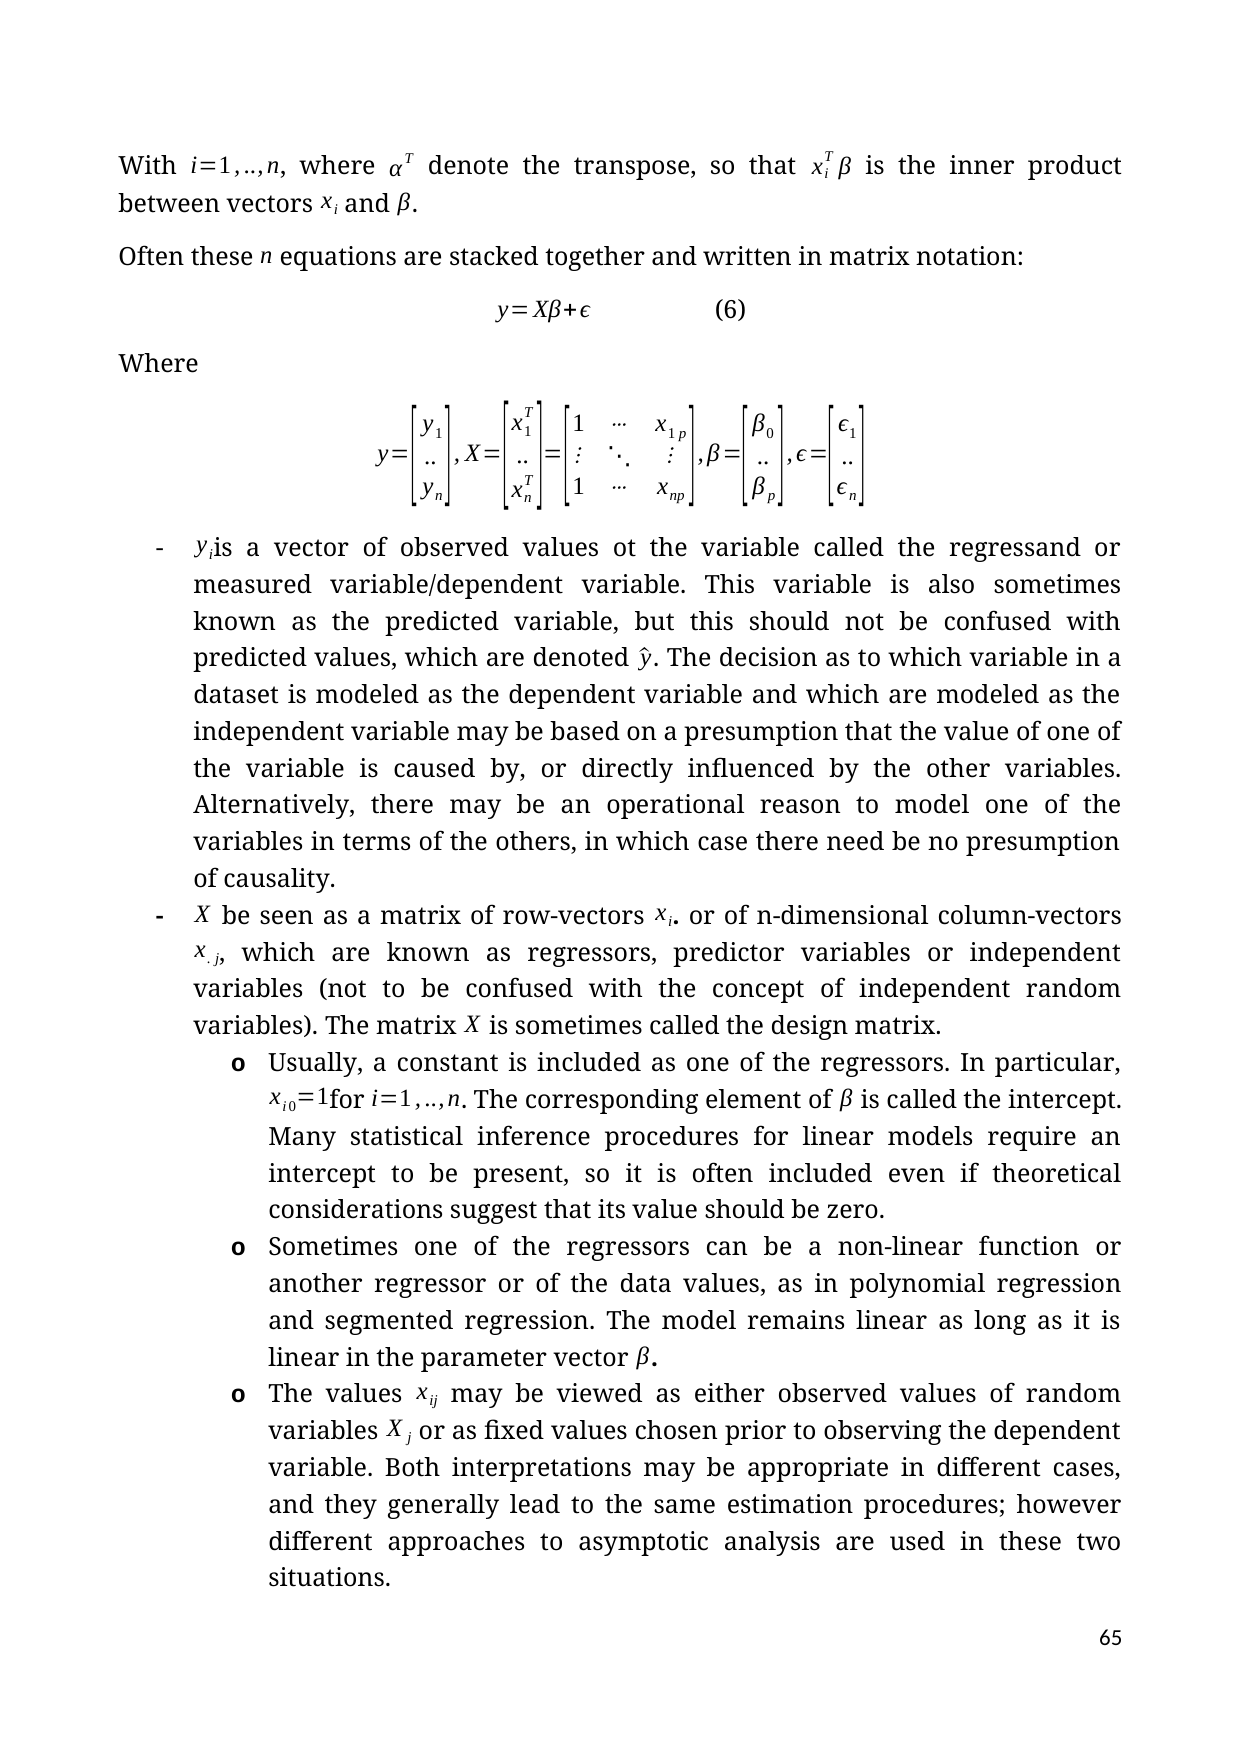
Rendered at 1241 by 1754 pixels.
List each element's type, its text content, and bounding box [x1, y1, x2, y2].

list Usually, a constant is included as one of the regressors. In particular, for . The corresponding element of is called the intercept. Many statistical inference procedures for linear models require an intercept to be present, so it is often included even if theoretical considerations suggest that its value should be zero. [231, 1044, 1122, 1226]
text With , where denote the transpose, so that is the inner product between vectors and . [118, 148, 1122, 219]
text Where [118, 346, 1122, 379]
list is a vector of observed values ot the variable called the regressand or measured variable/dependent variable. This variable is also sometimes known as the predicted variable, but this should not be confused with predicted values, which are denoted . The decision as to which variable in a dataset is modeled as the dependent variable and which are modeled as the independent variable may be based on a presumption that the value of one of the variable is caused by, or directly influenced by the other variables. Alternatively, there may be an operational reason to model one of the variables in terms of the others, in which case there need be no presumption of causality. [156, 530, 1122, 895]
text (6) [118, 292, 1122, 326]
list The values may be viewed as either observed values of random variables or as fixed values chosen prior to observing the dependent variable. Both interpretations may be appropriate in different cases, and they generally lead to the same estimation procedures; however different approaches to asymptotic analysis are used in these two situations. [231, 1376, 1122, 1594]
list Sometimes one of the regressors can be a non-linear function or another regressor or of the data values, as in polynomial regression and segmented regression. The model remains linear as long as it is linear in the parameter vector . [231, 1229, 1122, 1373]
list be seen as a matrix of row-vectors . or of n-dimensional column-vectors , which are known as regressors, predictor variables or independent variables (not to be confused with the concept of independent random variables). The matrix is sometimes called the design matrix. [156, 897, 1122, 1042]
text Often these equations are stacked together and written in matrix notation: [118, 239, 1122, 273]
